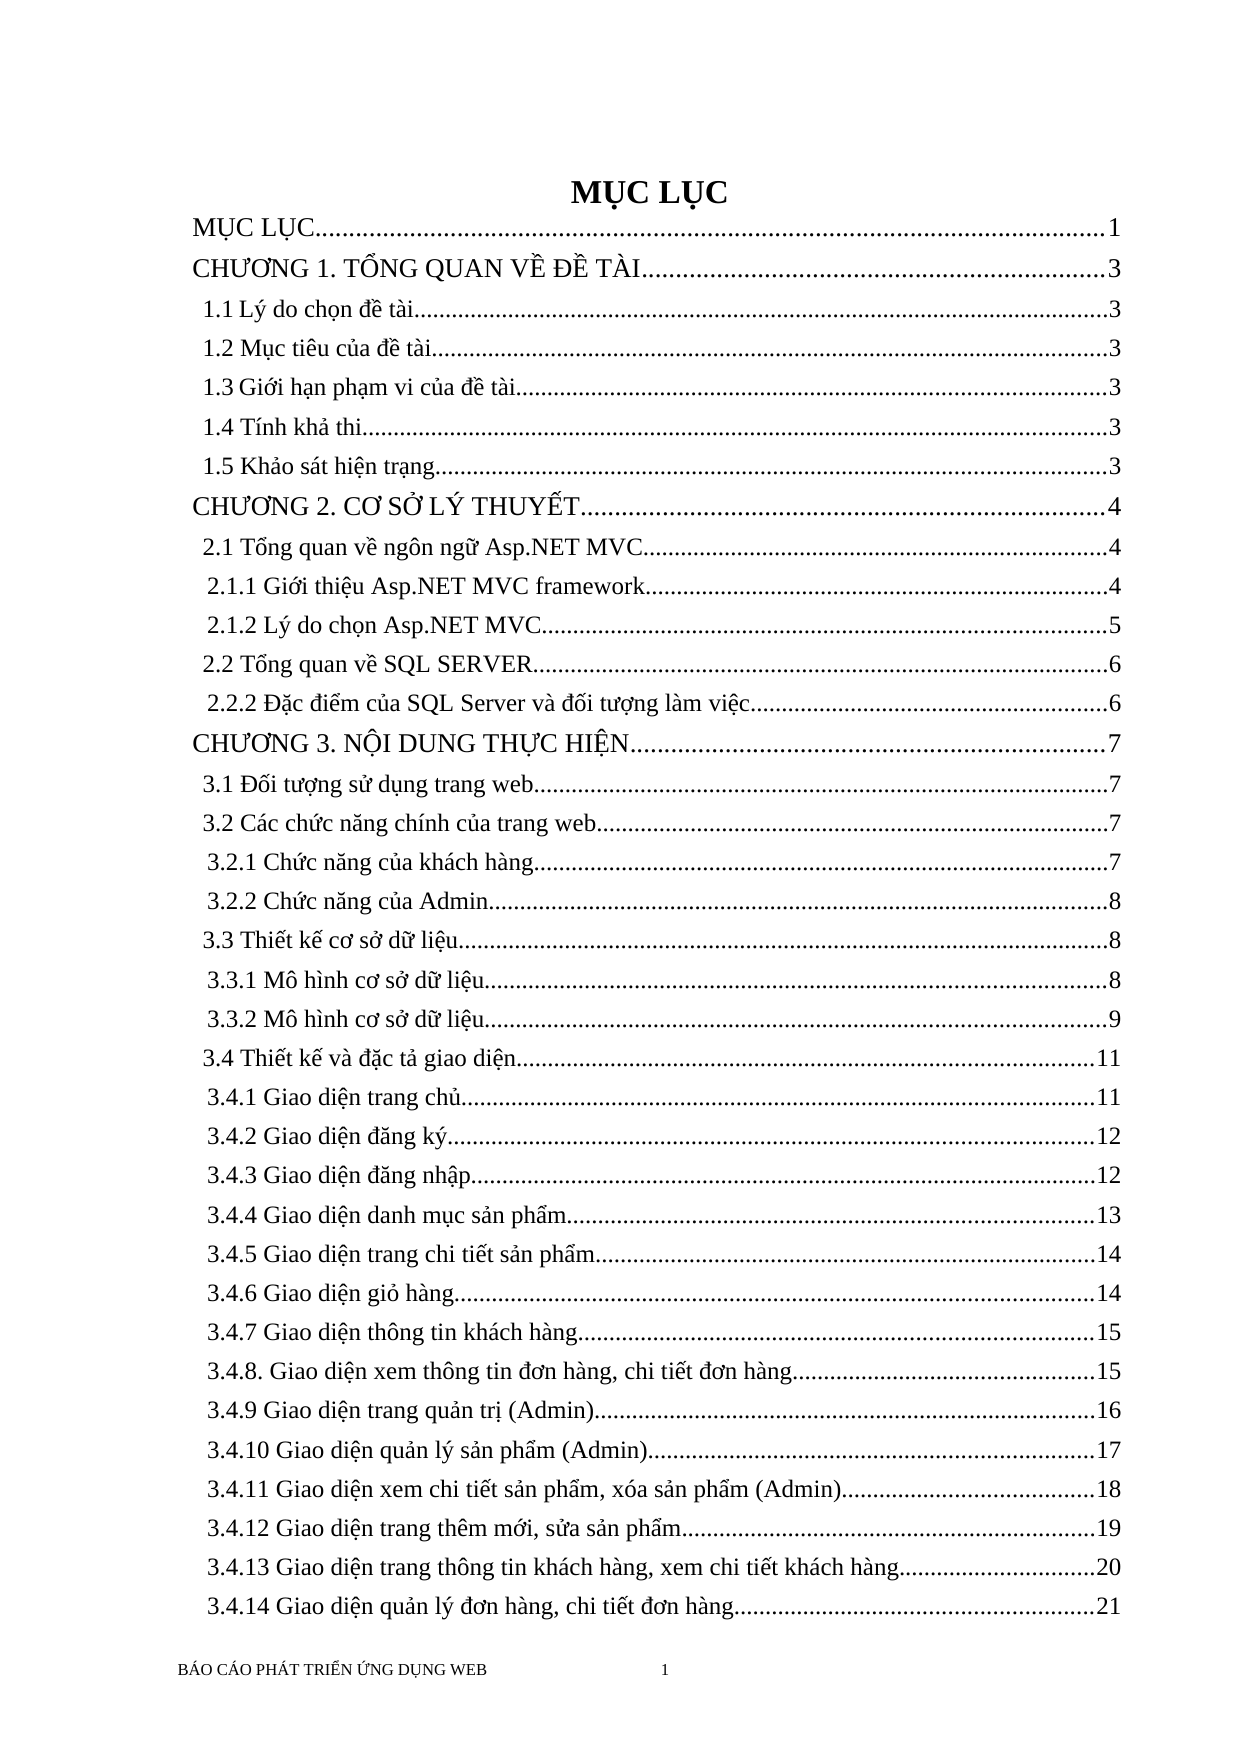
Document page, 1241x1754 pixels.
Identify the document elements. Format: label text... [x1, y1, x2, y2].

text 3.2.2 Chức năng của Admin 8 [207, 886, 1122, 915]
text 2.2.2 Đặc điểm của SQL Server và đối tượng làm việc 6 [207, 688, 1122, 717]
text 3.2 Các chức năng chính của trang web 7 [202, 808, 1122, 837]
text 1.4 Tính khả thi 3 [202, 412, 1122, 440]
text 3.1 Đối tượng sử dụng trang web 7 [202, 769, 1122, 798]
text MỤC LỤC 1 [192, 211, 1122, 242]
text 3.4.2 Giao diện đăng ký 12 [207, 1121, 1122, 1150]
text 2.1.1 Giới thiệu Asp.NET MVC framework 4 [207, 571, 1122, 599]
text 3.4.4 Giao diện danh mục sản phẩm 13 [207, 1200, 1122, 1228]
subtitle MỤC LỤC [177, 173, 1122, 211]
text CHƯƠNG 3. NỘI DUNG THỰC HIỆN 7 [192, 727, 1122, 758]
text 3.4.12 Giao diện trang thêm mới, sửa sản phẩm. 19 [207, 1513, 1122, 1542]
text 3.4.9 Giao diện trang quản trị (Admin) 16 [207, 1396, 1122, 1424]
text 3.4 Thiết kế và đặc tả giao diện 11 [202, 1043, 1122, 1072]
text 3.3 Thiết kế cơ sở dữ liệu 8 [202, 926, 1122, 954]
text CHƯƠNG 1. TỔNG QUAN VỀ ĐỀ TÀI 3 [192, 253, 1122, 284]
text 3.4.6 Giao diện giỏ hàng 14 [207, 1278, 1122, 1307]
text 3.2.1 Chức năng của khách hàng 7 [207, 847, 1122, 876]
text 3.4.10 Giao diện quản lý sản phẩm (Admin) 17 [207, 1435, 1122, 1463]
text CHƯƠNG 2. CƠ SỞ LÝ THUYẾT 4 [192, 490, 1122, 521]
text 3.3.2 Mô hình cơ sở dữ liệu 9 [207, 1004, 1122, 1033]
text 3.4.14 Giao diện quản lý đơn hàng, chi tiết đơn hàng. 21 [207, 1591, 1122, 1620]
text 1.3 Giới hạn phạm vi của đề tài 3 [202, 372, 1122, 401]
text 2.2 Tổng quan về SQL SERVER 6 [202, 649, 1122, 678]
text 3.3.1 Mô hình cơ sở dữ liệu 8 [207, 965, 1122, 993]
text 3.4.8. Giao diện xem thông tin đơn hàng, chi tiết đơn hàng 15 [207, 1356, 1122, 1385]
text 2.1.2 Lý do chọn Asp.NET MVC 5 [207, 610, 1122, 639]
text 3.4.1 Giao diện trang chủ 11 [207, 1082, 1122, 1111]
text 3.4.5 Giao diện trang chi tiết sản phẩm 14 [207, 1239, 1122, 1268]
text 2.1 Tổng quan về ngôn ngữ Asp.NET MVC 4 [202, 532, 1122, 560]
text 3.4.7 Giao diện thông tin khách hàng 15 [207, 1317, 1122, 1346]
text 1.2 Mục tiêu của đề tài 3 [202, 333, 1122, 362]
text 1.5 Khảo sát hiện trạng 3 [202, 451, 1122, 479]
text 3.4.13 Giao diện trang thông tin khách hàng, xem chi tiết khách hàng. 20 [207, 1552, 1122, 1581]
text 3.4.11 Giao diện xem chi tiết sản phẩm, xóa sản phẩm (Admin) 18 [207, 1474, 1122, 1503]
text 1.1 Lý do chọn đề tài 3 [202, 294, 1122, 323]
text 3.4.3 Giao diện đăng nhập 12 [207, 1161, 1122, 1189]
